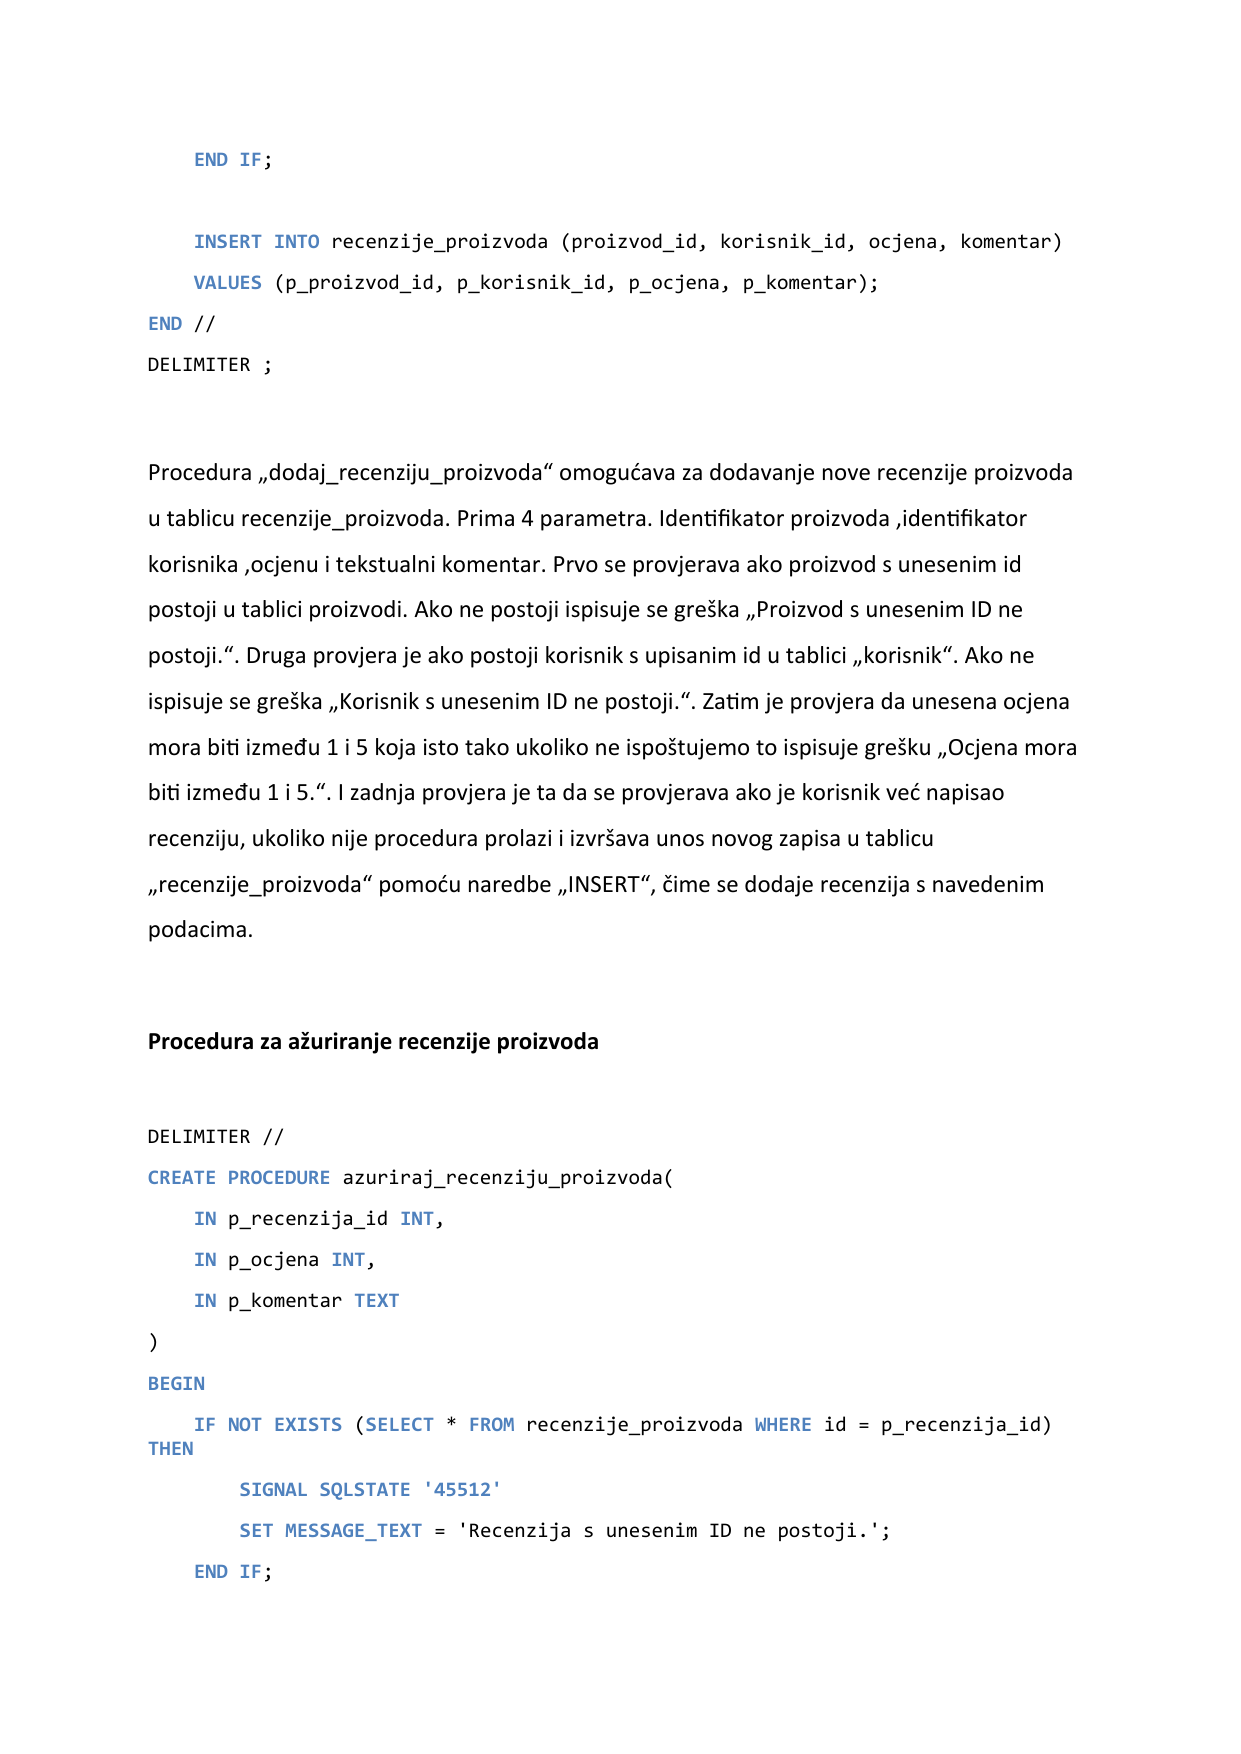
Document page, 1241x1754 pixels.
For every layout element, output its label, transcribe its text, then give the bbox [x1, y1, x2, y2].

text Procedura za ažuriranje recenzije proizvoda [148, 1026, 1093, 1056]
text ) [148, 1330, 1093, 1354]
text CREATE PROCEDURE azuriraj_recenziju_proizvoda( [148, 1166, 1093, 1190]
text IN p_komentar TEXT [148, 1289, 1093, 1313]
text DELIMITER // [148, 1125, 1093, 1149]
text VALUES (p_proizvod_id, p_korisnik_id, p_ocjena, p_komentar); [148, 271, 1093, 295]
text IN p_recenzija_id INT, [148, 1207, 1093, 1231]
text Procedura „dodaj_recenziju_proizvoda“ omogućava za dodavanje nove recenzije proizvoda u tablicu recenzije_proizvoda. Prima 4 parametra. Identifikator proizvoda ,identifikator korisnika ,ocjenu i tekstualni komentar. Prvo se provjerava ako proizvod s unesenim id postoji u tablici proizvodi. Ako ne postoji ispisuje se greška „Proizvod s unesenim ID ne postoji.“. Druga provjera je ako postoji korisnik s upisanim id u tablici „korisnik“. Ako ne ispisuje se greška „Korisnik s unesenim ID ne postoji.“. Zatim je provjera da unesena ocjena mora biti između 1 i 5 koja isto tako ukoliko ne ispoštujemo to ispisuje grešku „Ocjena mora biti između 1 i 5.“. I zadnja provjera je ta da se provjerava ako je korisnik već napisao recenziju, ukoliko nije procedura prolazi i izvršava unos novog zapisa u tablicu „recenzije_proizvoda“ pomoću naredbe „INSERT“, čime se dodaje recenzija s navedenim podacima. [148, 456, 1093, 944]
text END IF; [148, 1559, 1093, 1584]
text IN p_ocjena INT, [148, 1248, 1093, 1272]
text END // [148, 312, 1093, 336]
text BEGIN [148, 1371, 1093, 1395]
text SIGNAL SQLSTATE '45512' [148, 1477, 1093, 1502]
text SET MESSAGE_TEXT = 'Recenzija s unesenim ID ne postoji.'; [148, 1518, 1093, 1543]
text DELIMITER ; [148, 353, 1093, 377]
text INSERT INTO recenzije_proizvoda (proizvod_id, korisnik_id, ocjena, komentar) [148, 230, 1093, 254]
text IF NOT EXISTS (SELECT * FROM recenzije_proizvoda WHERE id = p_recenzija_id) THEN [148, 1412, 1093, 1461]
text END IF; [148, 148, 1093, 172]
